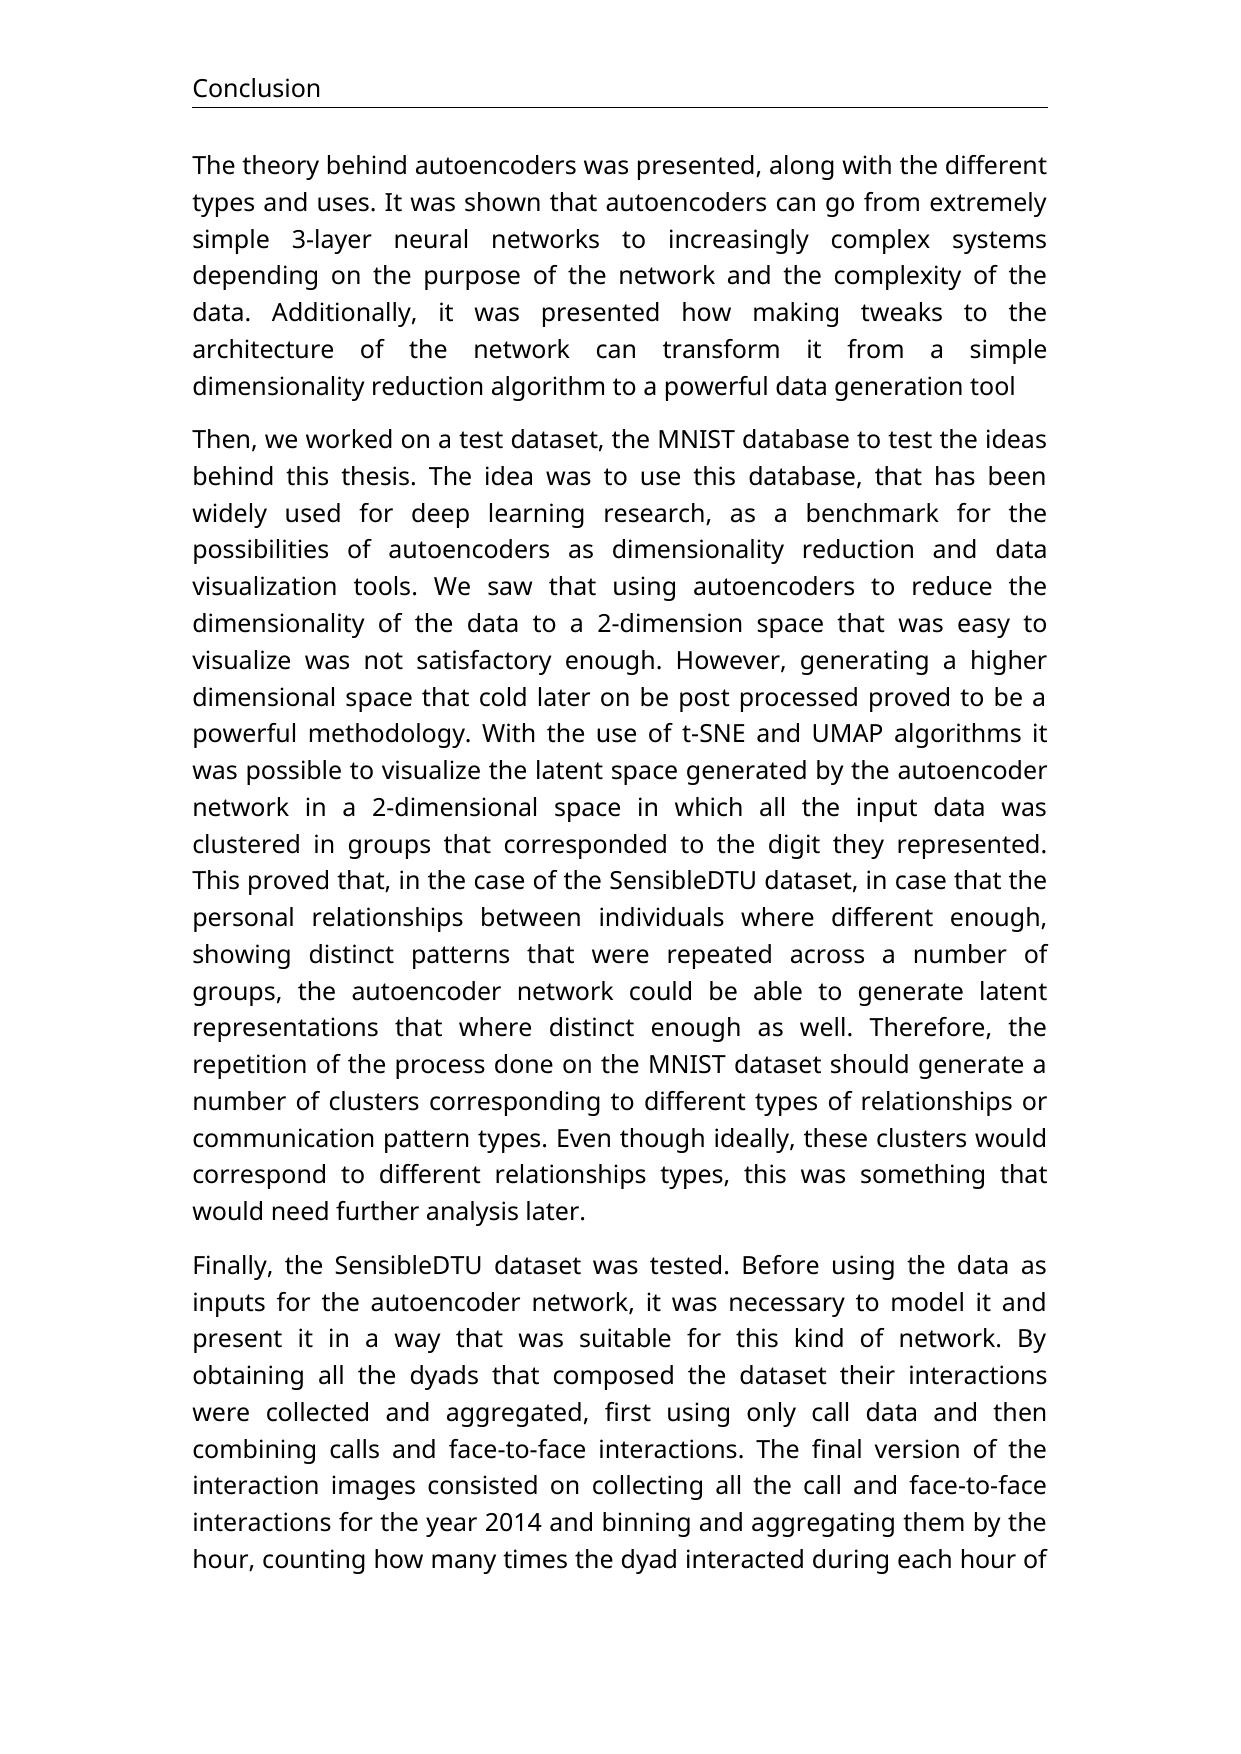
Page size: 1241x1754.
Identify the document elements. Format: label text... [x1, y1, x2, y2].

text The theory behind autoencoders was presented, along with the different types and uses. It was shown that autoencoders can go from extremely simple 3-layer neural networks to increasingly complex systems depending on the purpose of the network and the complexity of the data. Additionally, it was presented how making tweaks to the architecture of the network can transform it from a simple dimensionality reduction algorithm to a powerful data generation tool [192, 148, 1048, 402]
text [192, 1247, 1048, 1576]
text Then, we worked on a test dataset, the MNIST database to test the ideas behind this thesis. The idea was to use this database, that has been widely used for deep learning research, as a benchmark for the possibilities of autoencoders as dimensionality reduction and data visualization tools. We saw that using autoencoders to reduce the dimensionality of the data to a 2-dimension space that was easy to visualize was not satisfactory enough. However, generating a higher dimensional space that cold later on be post processed proved to be a powerful methodology. With the use of t-SNE and UMAP algorithms it was possible to visualize the latent space generated by the autoencoder network in a 2-dimensional space in which all the input data was clustered in groups that corresponded to the digit they represented. This proved that, in the case of the SensibleDTU dataset, in case that the personal relationships between individuals where different enough, showing distinct patterns that were repeated across a number of groups, the autoencoder network could be able to generate latent representations that where distinct enough as well. Therefore, the repetition of the process done on the MNIST dataset should generate a number of clusters corresponding to different types of relationships or communication pattern types. Even though ideally, these clusters would correspond to different relationships types, this was something that would need further analysis later. [192, 422, 1048, 1228]
